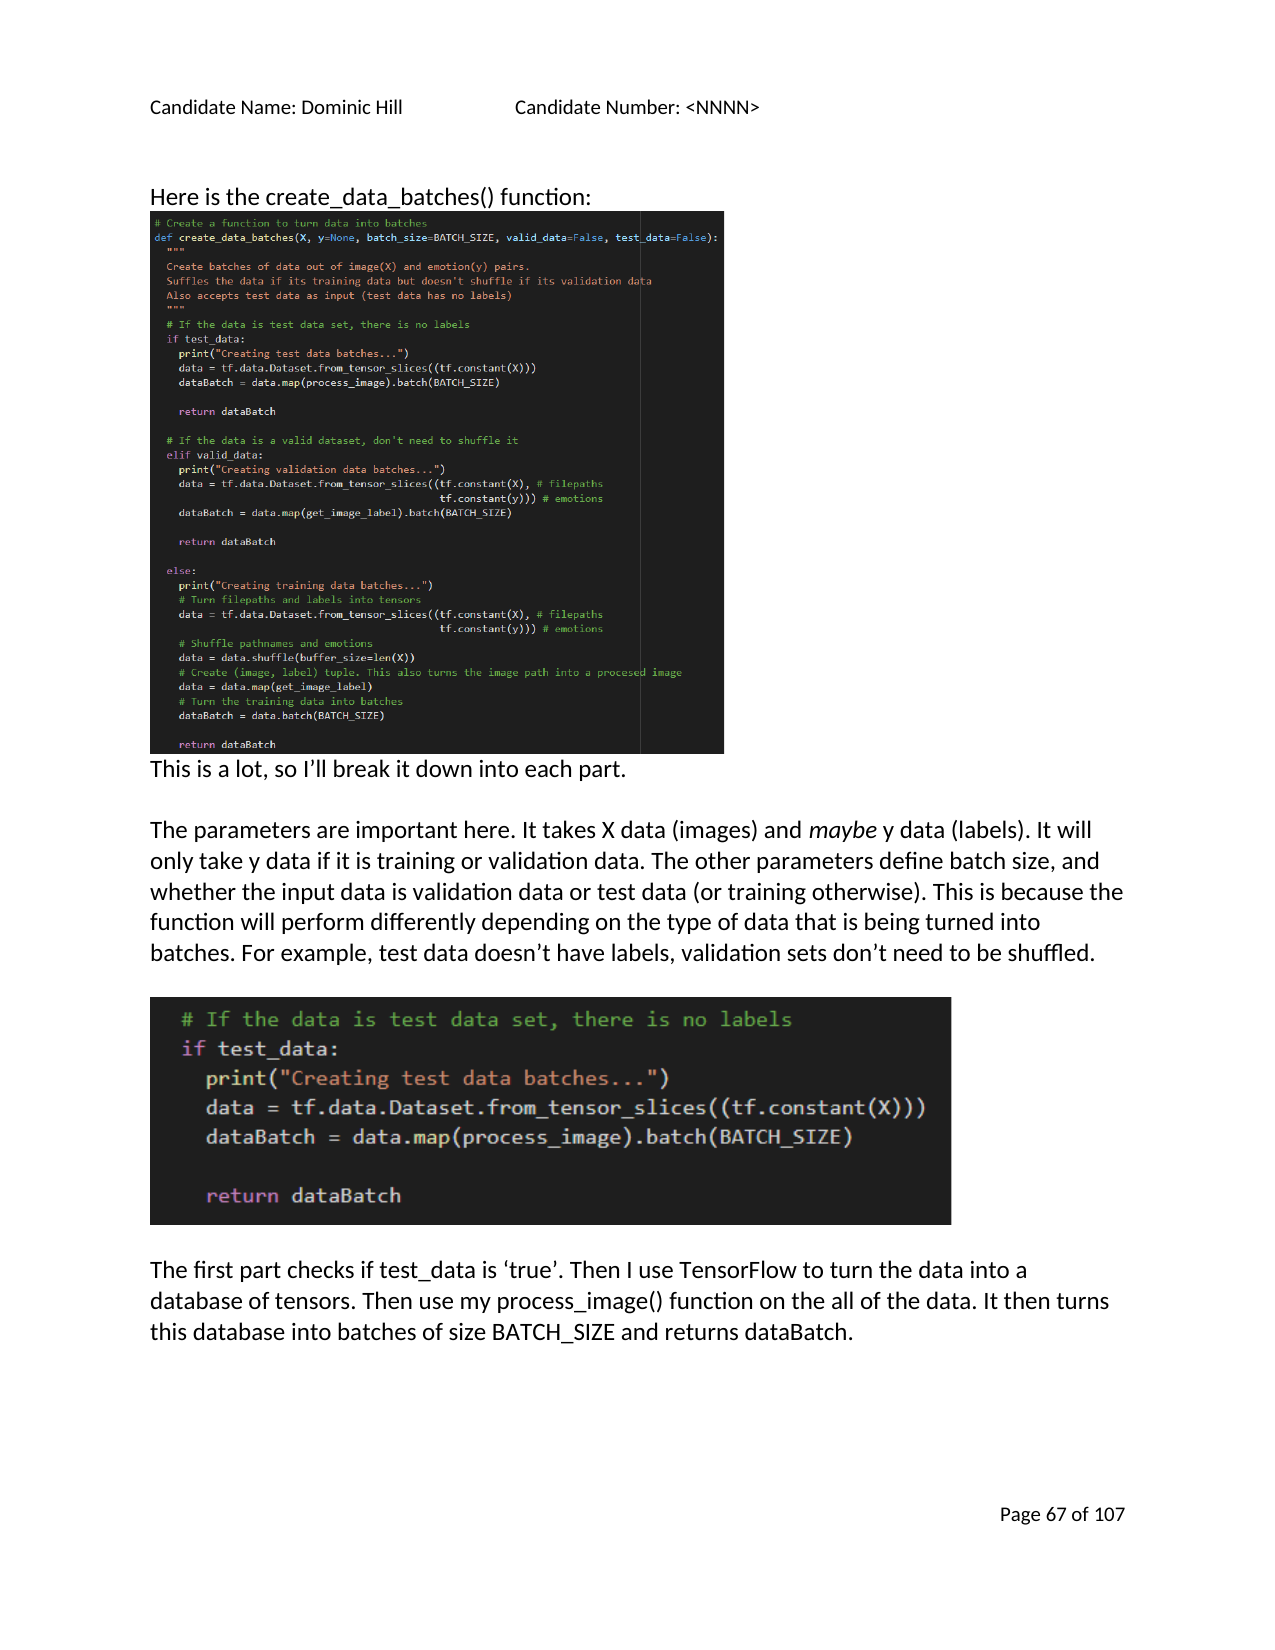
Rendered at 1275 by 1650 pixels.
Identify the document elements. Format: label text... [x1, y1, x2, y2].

text Here is the create_data_batches() function: [150, 181, 1125, 212]
text The parameters are important here. It takes X data (images) and maybe y data (labels). It will only take y data if it is training or validation data. The other parameters define batch size, and whether the input data is validation data or test data (or training otherwise). This is because the function will perform differently depending on the type of data that is being turned into batches. For example, test data doesn’t have labels, validation sets don’t need to be shuffled. [150, 814, 1125, 967]
picture [150, 211, 725, 754]
text This is a lot, so I’ll break it down into each part. [150, 753, 1125, 784]
picture [150, 997, 952, 1225]
text The first part checks if test_data is ‘true’. Then I use TensorFlow to turn the data into a database of tensors. Then use my process_image() function on the all of the data. It then turns this database into batches of size BATCH_SIZE and returns dataBatch. [150, 1255, 1125, 1346]
